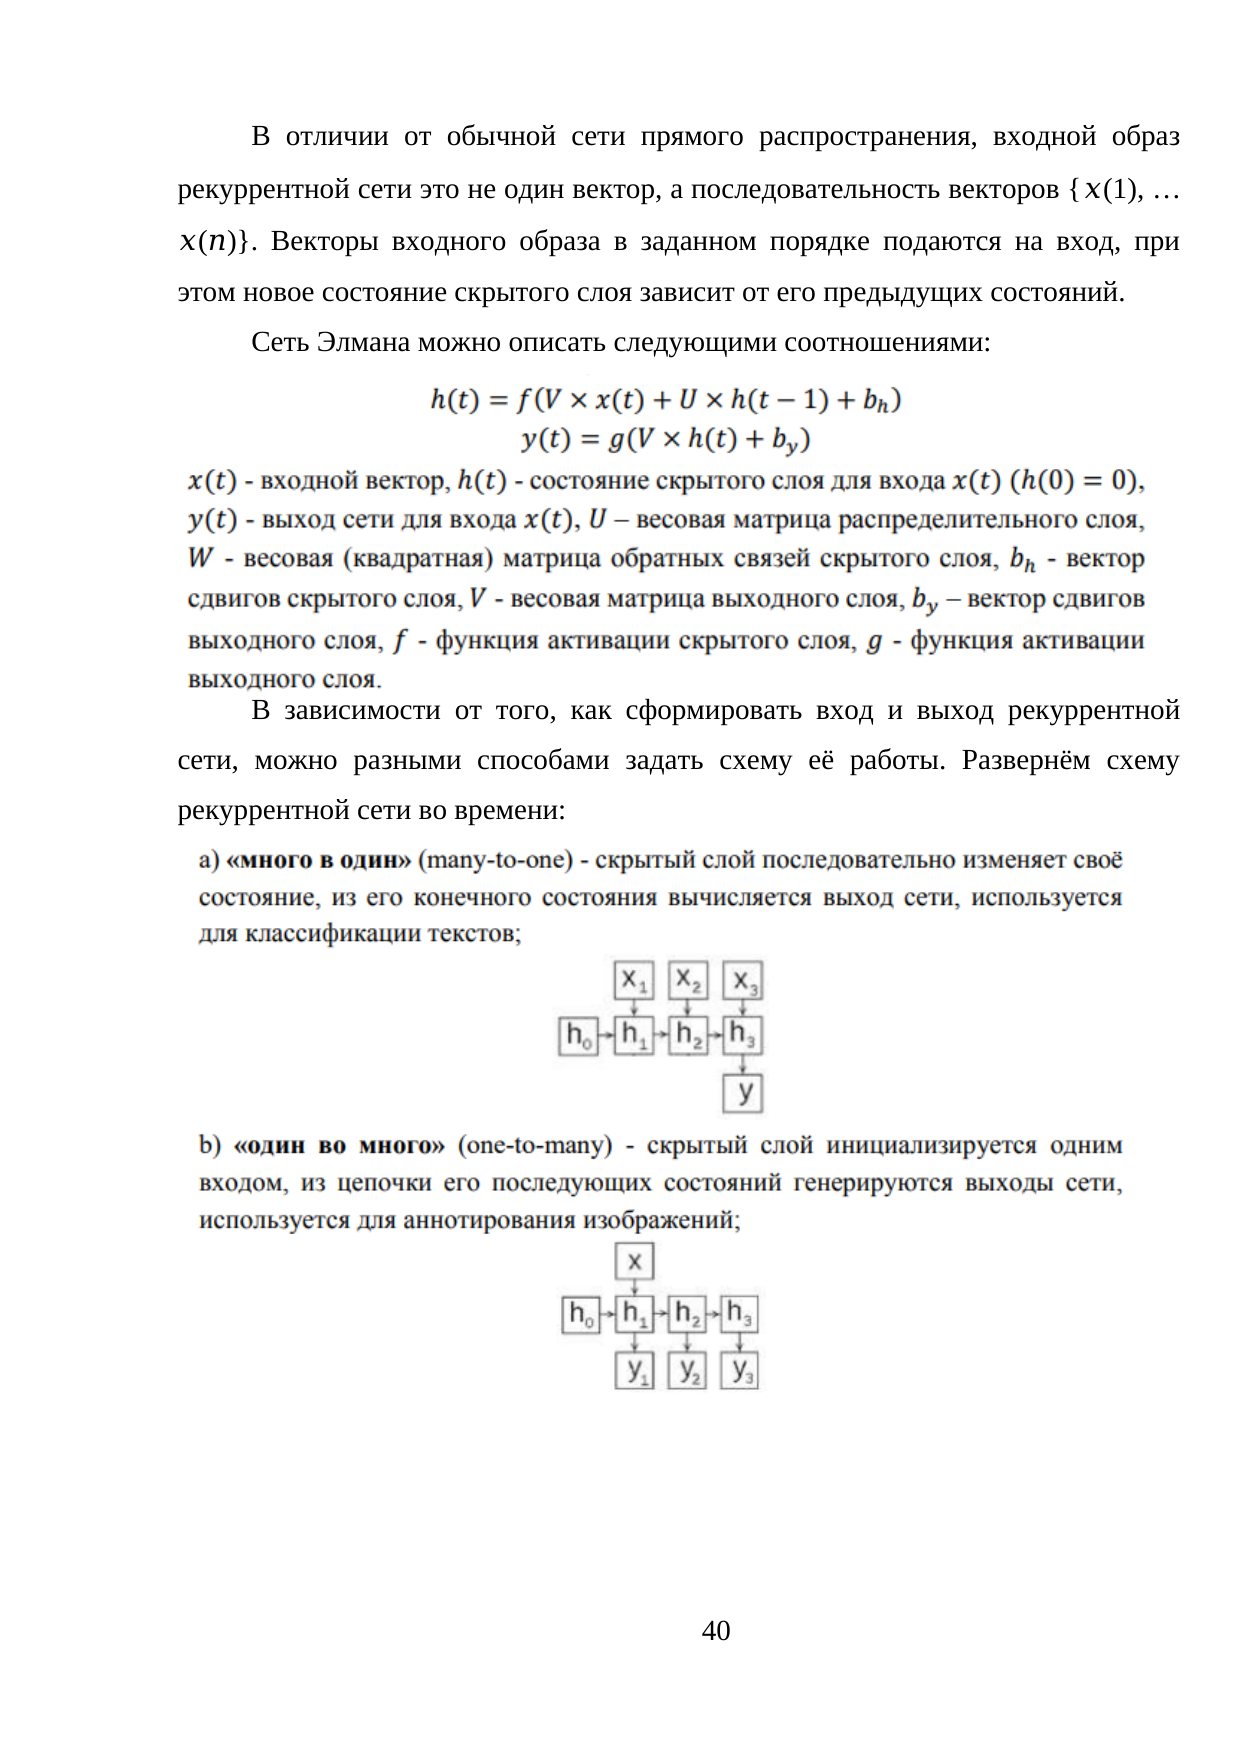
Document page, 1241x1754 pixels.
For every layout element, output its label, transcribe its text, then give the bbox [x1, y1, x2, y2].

text В зависимости от того, как сформировать вход и выход рекуррентной сети, можно разными способами задать схему её работы. Развернём схему рекуррентной сети во времени: [177, 692, 1181, 826]
text Сеть Элмана можно описать следующими соотношениями: [177, 324, 1181, 358]
picture [177, 842, 1182, 1394]
text В отличии от обычной сети прямого распространения, входной образ рекуррентной сети это не один вектор, а последовательность векторов {𝑥(1), … 𝑥(𝑛)}. Векторы входного образа в заданном порядке подаются на вход, при этом новое состояние скрытого слоя зависит от его предыдущих состояний. [177, 118, 1181, 307]
picture [177, 374, 1182, 692]
